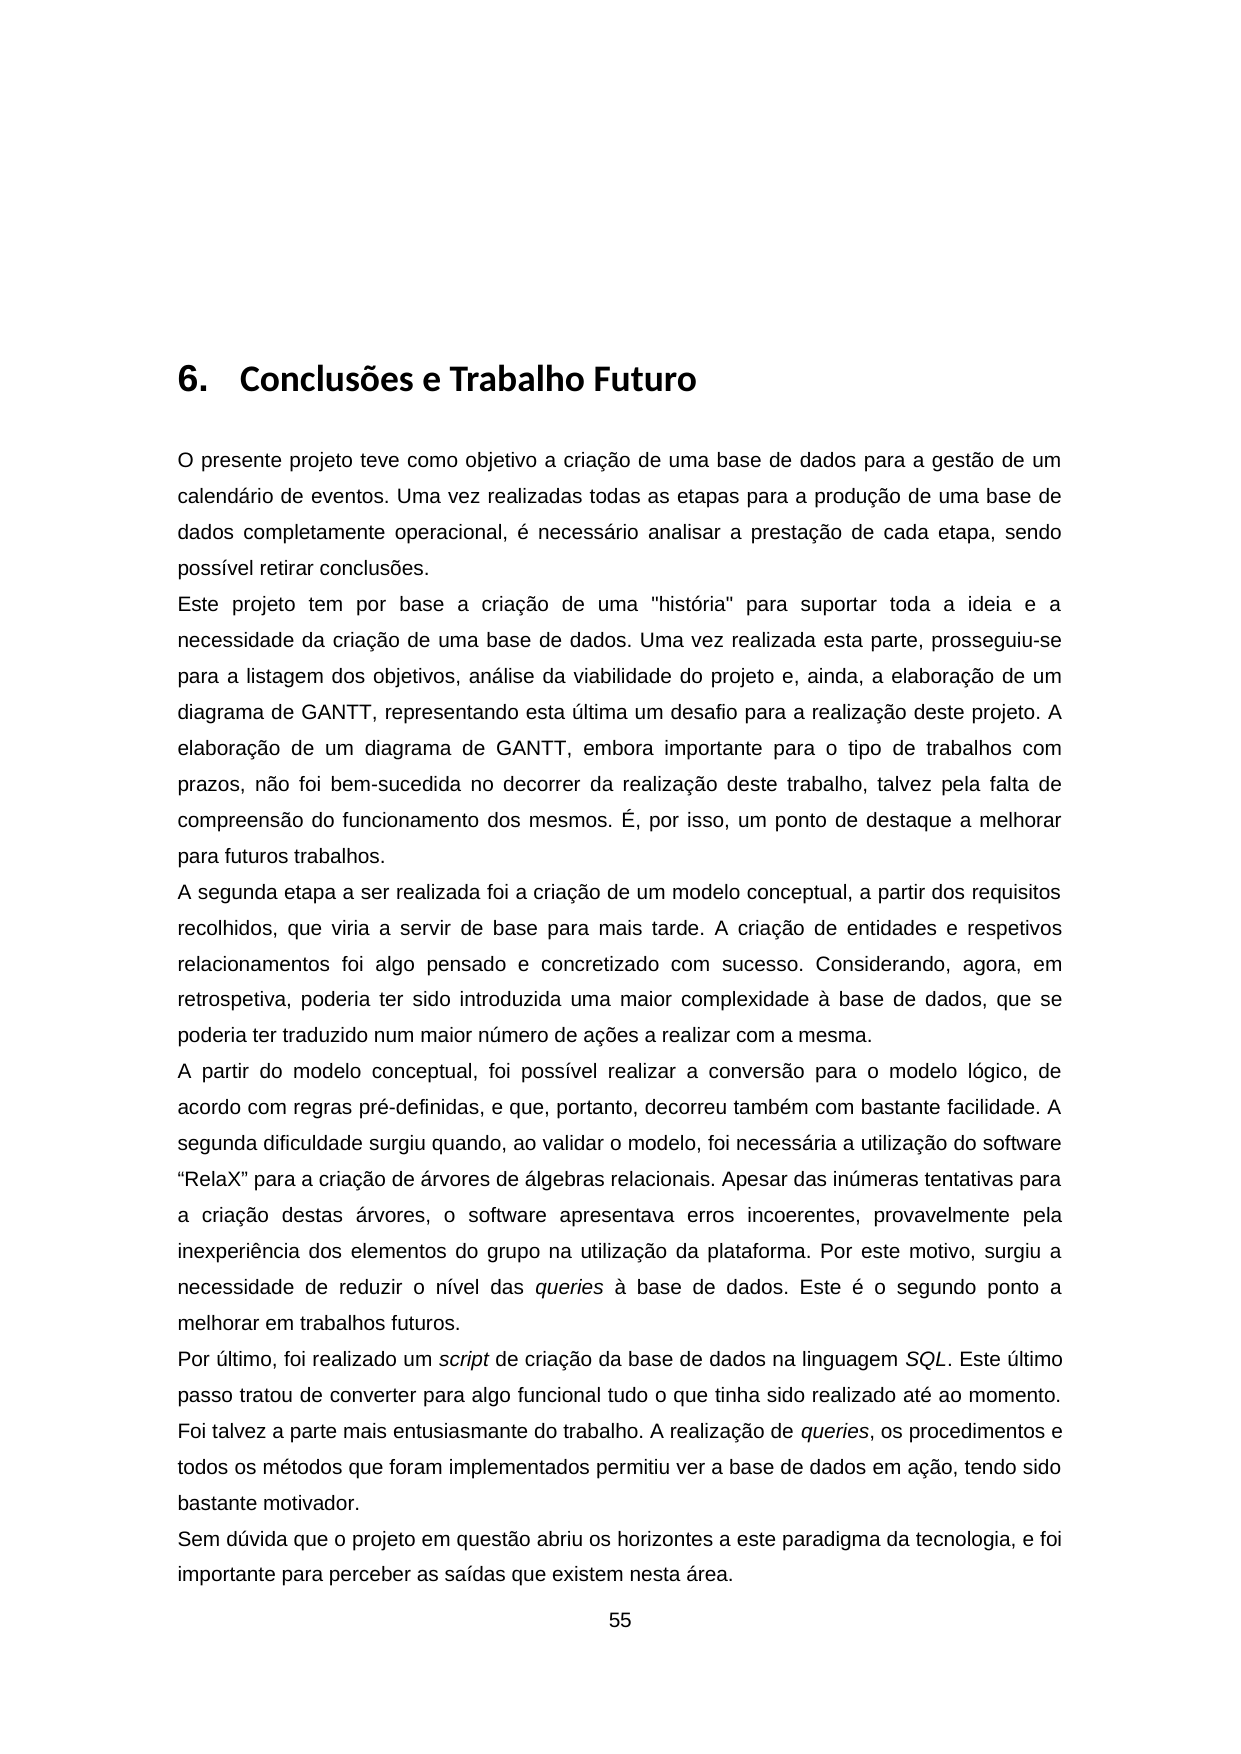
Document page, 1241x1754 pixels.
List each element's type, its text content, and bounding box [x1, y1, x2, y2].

text Por último, foi realizado um script de criação da base de dados na linguagem SQL. Este último passo tratou de converter para algo funcional tudo o que tinha sido realizado até ao momento. Foi talvez a parte mais entusiasmante do trabalho. A realização de queries, os procedimentos e todos os métodos que foram implementados permitiu ver a base de dados em ação, tendo sido bastante motivador. [177, 1347, 1063, 1514]
text O presente projeto teve como objetivo a criação de uma base de dados para a gestão de um calendário de eventos. Uma vez realizadas todas as etapas para a produção de uma base de dados completamente operacional, é necessário analisar a prestação de cada etapa, sendo possível retirar conclusões. [177, 448, 1063, 580]
text A partir do modelo conceptual, foi possível realizar a conversão para o modelo lógico, de acordo com regras pré-definidas, e que, portanto, decorreu também com bastante facilidade. A segunda dificuldade surgiu quando, ao validar o modelo, foi necessária a utilização do software “RelaX” para a criação de árvores de álgebras relacionais. Apesar das inúmeras tentativas para a criação destas árvores, o software apresentava erros incoerentes, provavelmente pela inexperiência dos elementos do grupo na utilização da plataforma. Por este motivo, surgiu a necessidade de reduzir o nível das queries à base de dados. Este é o segundo ponto a melhorar em trabalhos futuros. [177, 1059, 1063, 1335]
text Sem dúvida que o projeto em questão abriu os horizontes a este paradigma da tecnologia, e foi importante para perceber as saídas que existem nesta área. [177, 1526, 1063, 1586]
text A segunda etapa a ser realizada foi a criação de um modelo conceptual, a partir dos requisitos recolhidos, que viria a servir de base para mais tarde. A criação de entidades e respetivos relacionamentos foi algo pensado e concretizado com sucesso. Considerando, agora, em retrospetiva, poderia ter sido introduzida uma maior complexidade à base de dados, que se poderia ter traduzido num maior número de ações a realizar com a mesma. [177, 879, 1063, 1047]
text Este projeto tem por base a criação de uma "história" para suportar toda a ideia e a necessidade da criação de uma base de dados. Uma vez realizada esta parte, prosseguiu-se para a listagem dos objetivos, análise da viabilidade do projeto e, ainda, a elaboração de um diagrama de GANTT, representando esta última um desafio para a realização deste projeto. A elaboração de um diagrama de GANTT, embora importante para o tipo de trabalhos com prazos, não foi bem-sucedida no decorrer da realização deste trabalho, talvez pela falta de compreensão do funcionamento dos mesmos. É, por isso, um ponto de destaque a melhorar para futuros trabalhos. [177, 592, 1063, 867]
text Conclusões e Trabalho Futuro [177, 354, 1063, 400]
